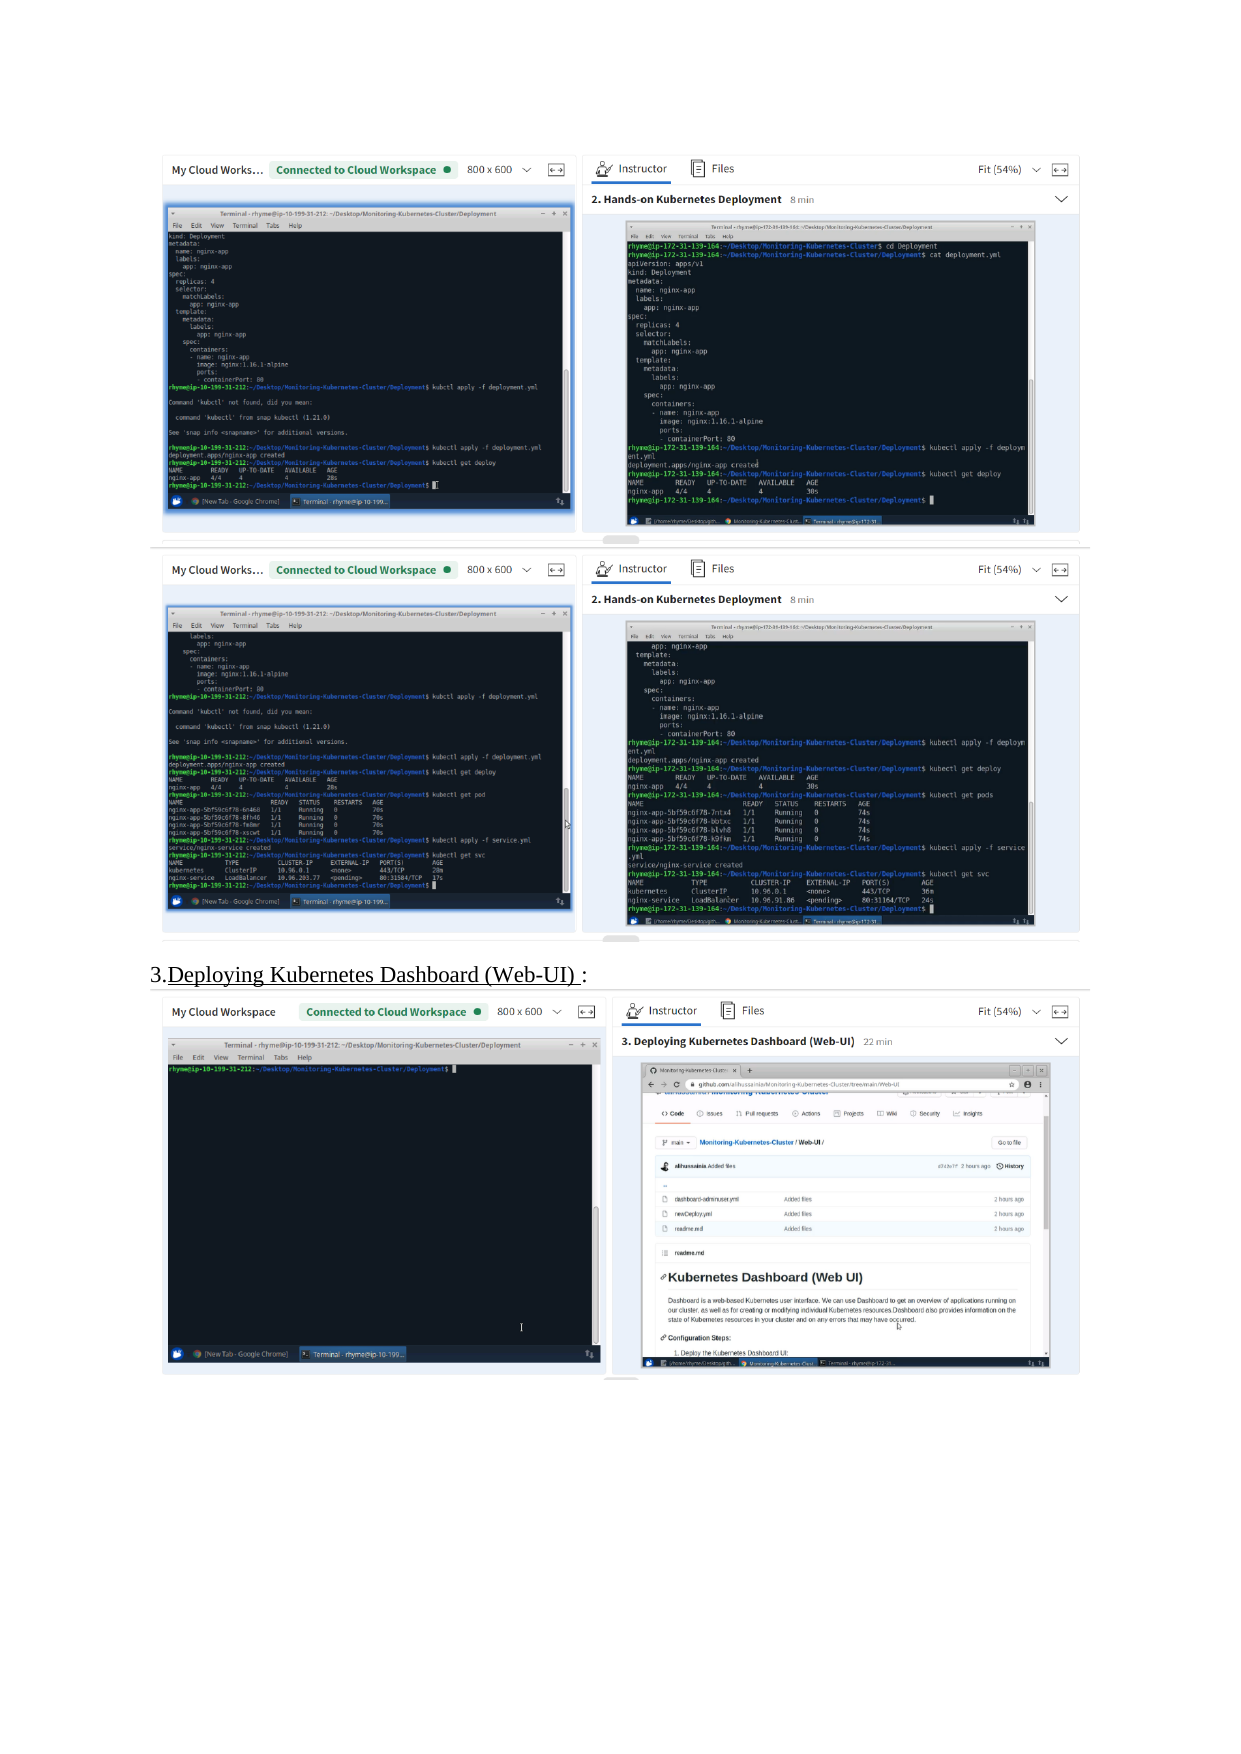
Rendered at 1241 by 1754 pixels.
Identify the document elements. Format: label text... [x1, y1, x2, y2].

picture [150, 546, 1091, 942]
picture [150, 989, 1091, 1380]
picture [150, 150, 1091, 544]
text 3.Deploying Kubernetes Dashboard (Web-UI) : [150, 961, 1090, 989]
